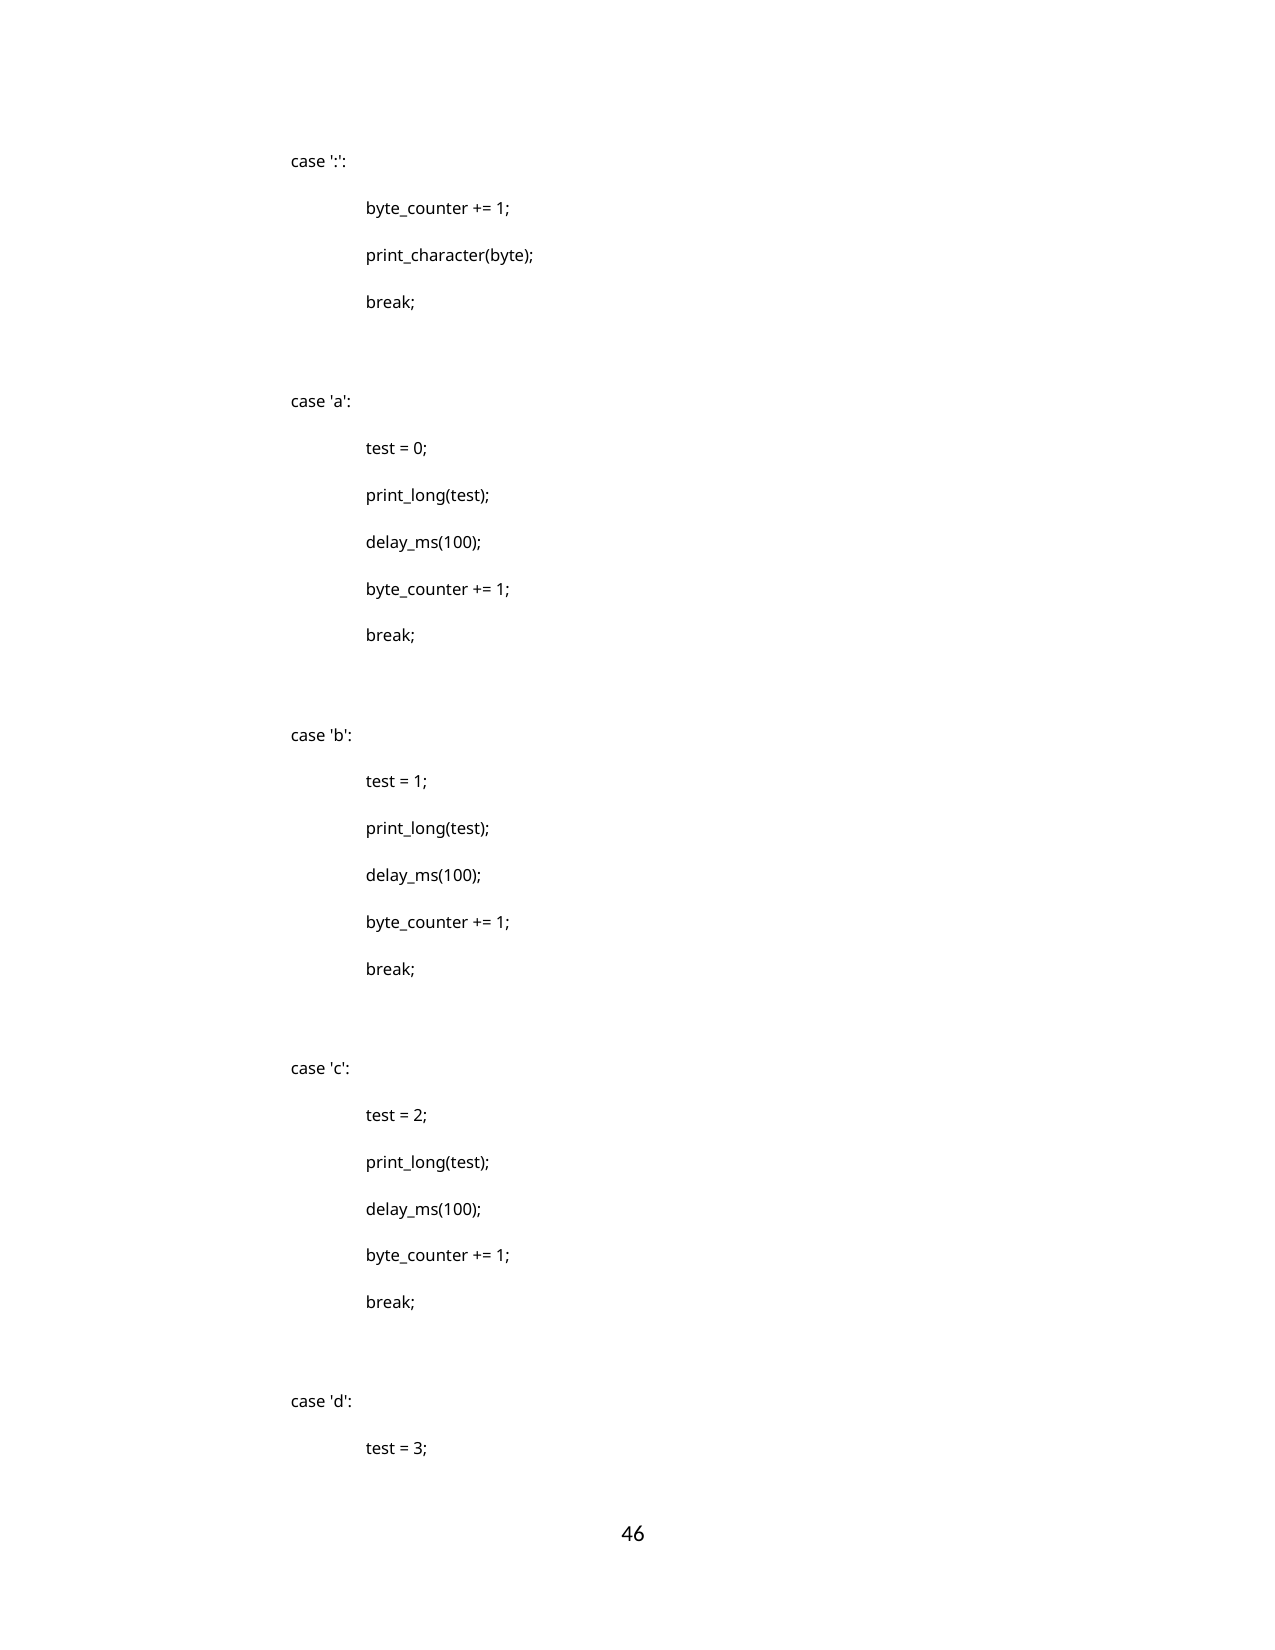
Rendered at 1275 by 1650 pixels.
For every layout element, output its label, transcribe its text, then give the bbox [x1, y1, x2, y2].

text print_long(test); [141, 483, 1125, 506]
text print_long(test); [141, 817, 1125, 839]
text delay_ms(100); [141, 530, 1125, 553]
text case 'c': [141, 1057, 1125, 1079]
text delay_ms(100); [141, 864, 1125, 886]
text test = 1; [141, 770, 1125, 793]
text test = 0; [141, 437, 1125, 459]
text break; [141, 291, 1125, 313]
text break; [141, 624, 1125, 647]
text delay_ms(100); [141, 1197, 1125, 1220]
text byte_counter += 1; [141, 911, 1125, 933]
text break; [141, 1291, 1125, 1314]
text test = 3; [141, 1437, 1125, 1459]
text print_character(byte); [141, 244, 1125, 266]
text byte_counter += 1; [141, 577, 1125, 600]
text case 'a': [141, 390, 1125, 412]
text byte_counter += 1; [141, 1244, 1125, 1267]
text byte_counter += 1; [141, 197, 1125, 219]
text case ':': [141, 150, 1125, 173]
text test = 2; [141, 1103, 1125, 1126]
text case 'd': [141, 1390, 1125, 1413]
text print_long(test); [141, 1150, 1125, 1173]
text break; [141, 957, 1125, 980]
text case 'b': [141, 723, 1125, 746]
